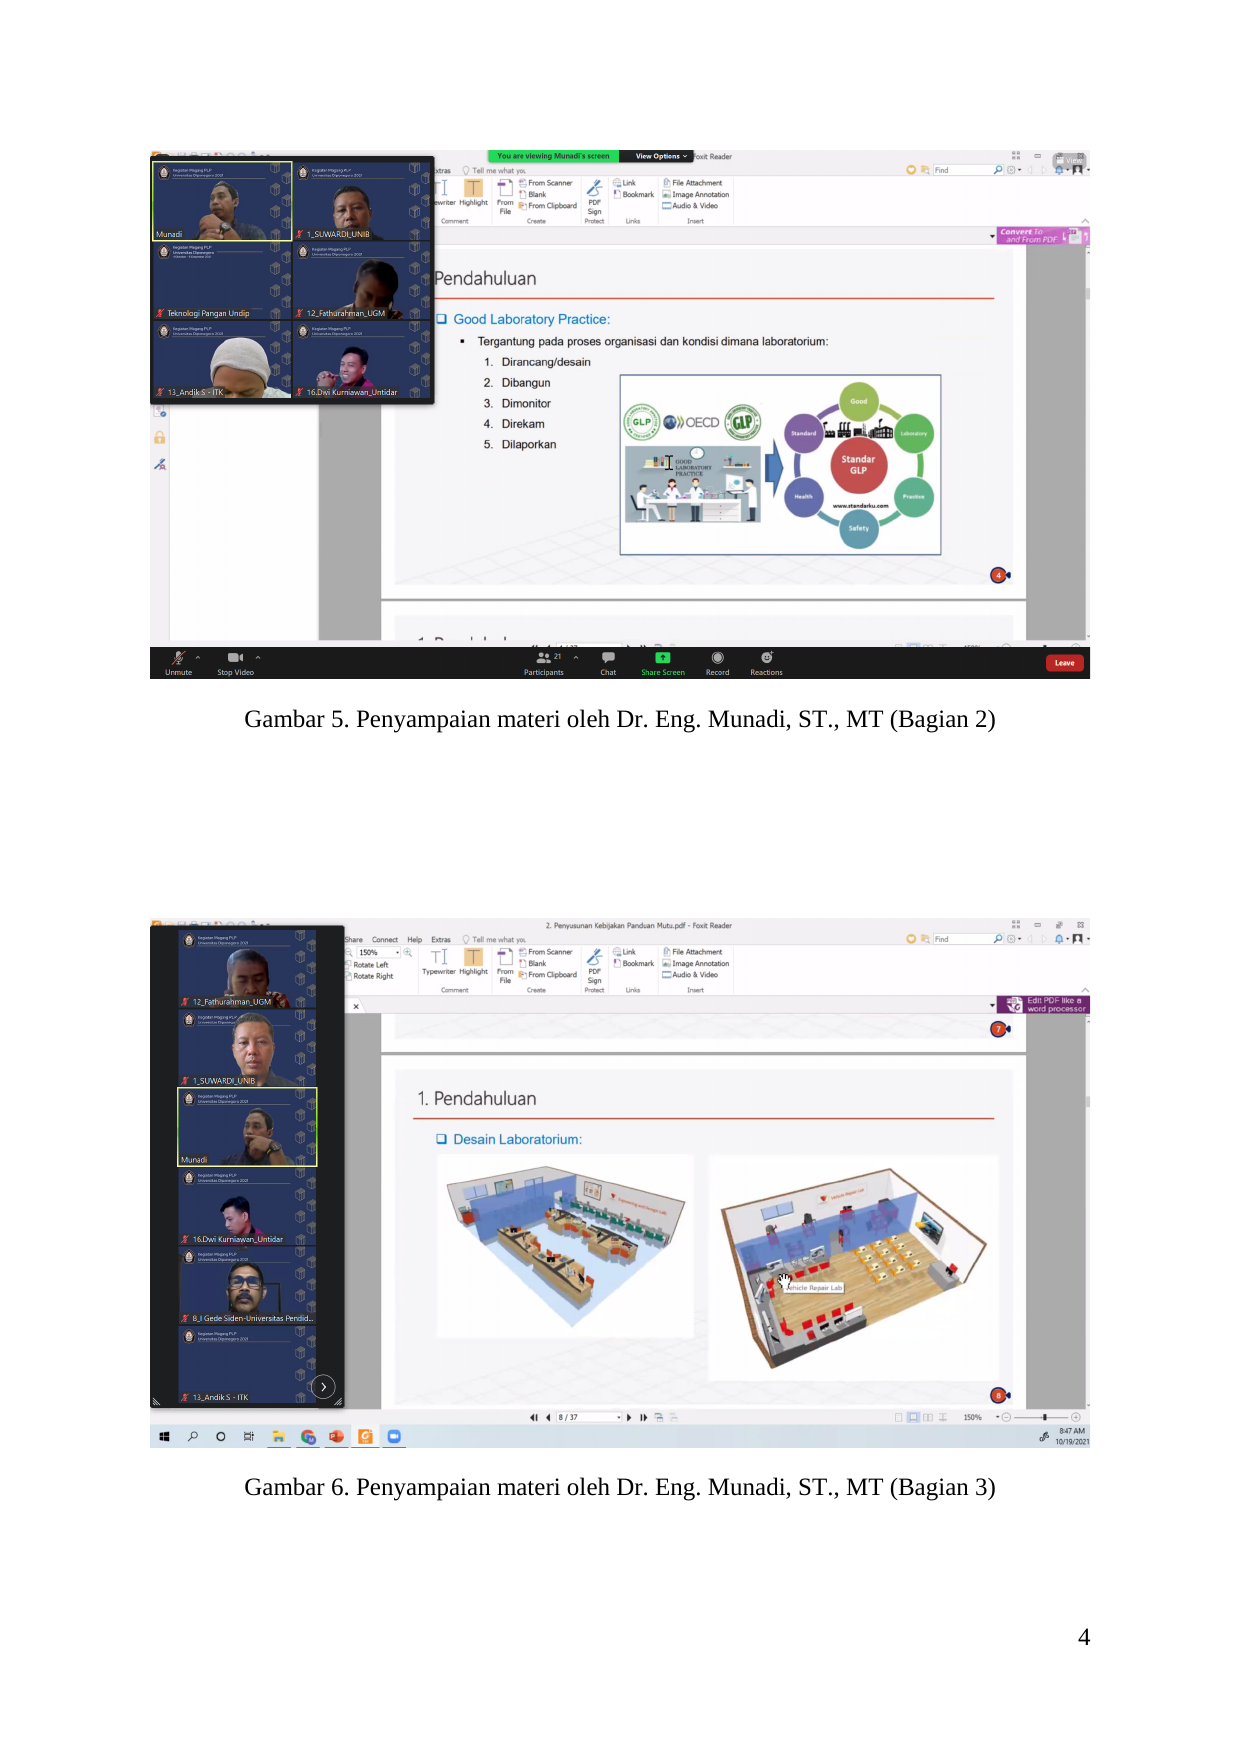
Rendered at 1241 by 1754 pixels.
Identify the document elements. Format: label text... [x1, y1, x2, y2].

text Gambar 5. Penyampaian materi oleh Dr. Eng. Munadi, ST., MT (Bagian 2) [150, 704, 1090, 733]
picture [150, 150, 1091, 679]
text Gambar 6. Penyampaian materi oleh Dr. Eng. Munadi, ST., MT (Bagian 3) [150, 1472, 1090, 1501]
picture [150, 918, 1091, 1448]
